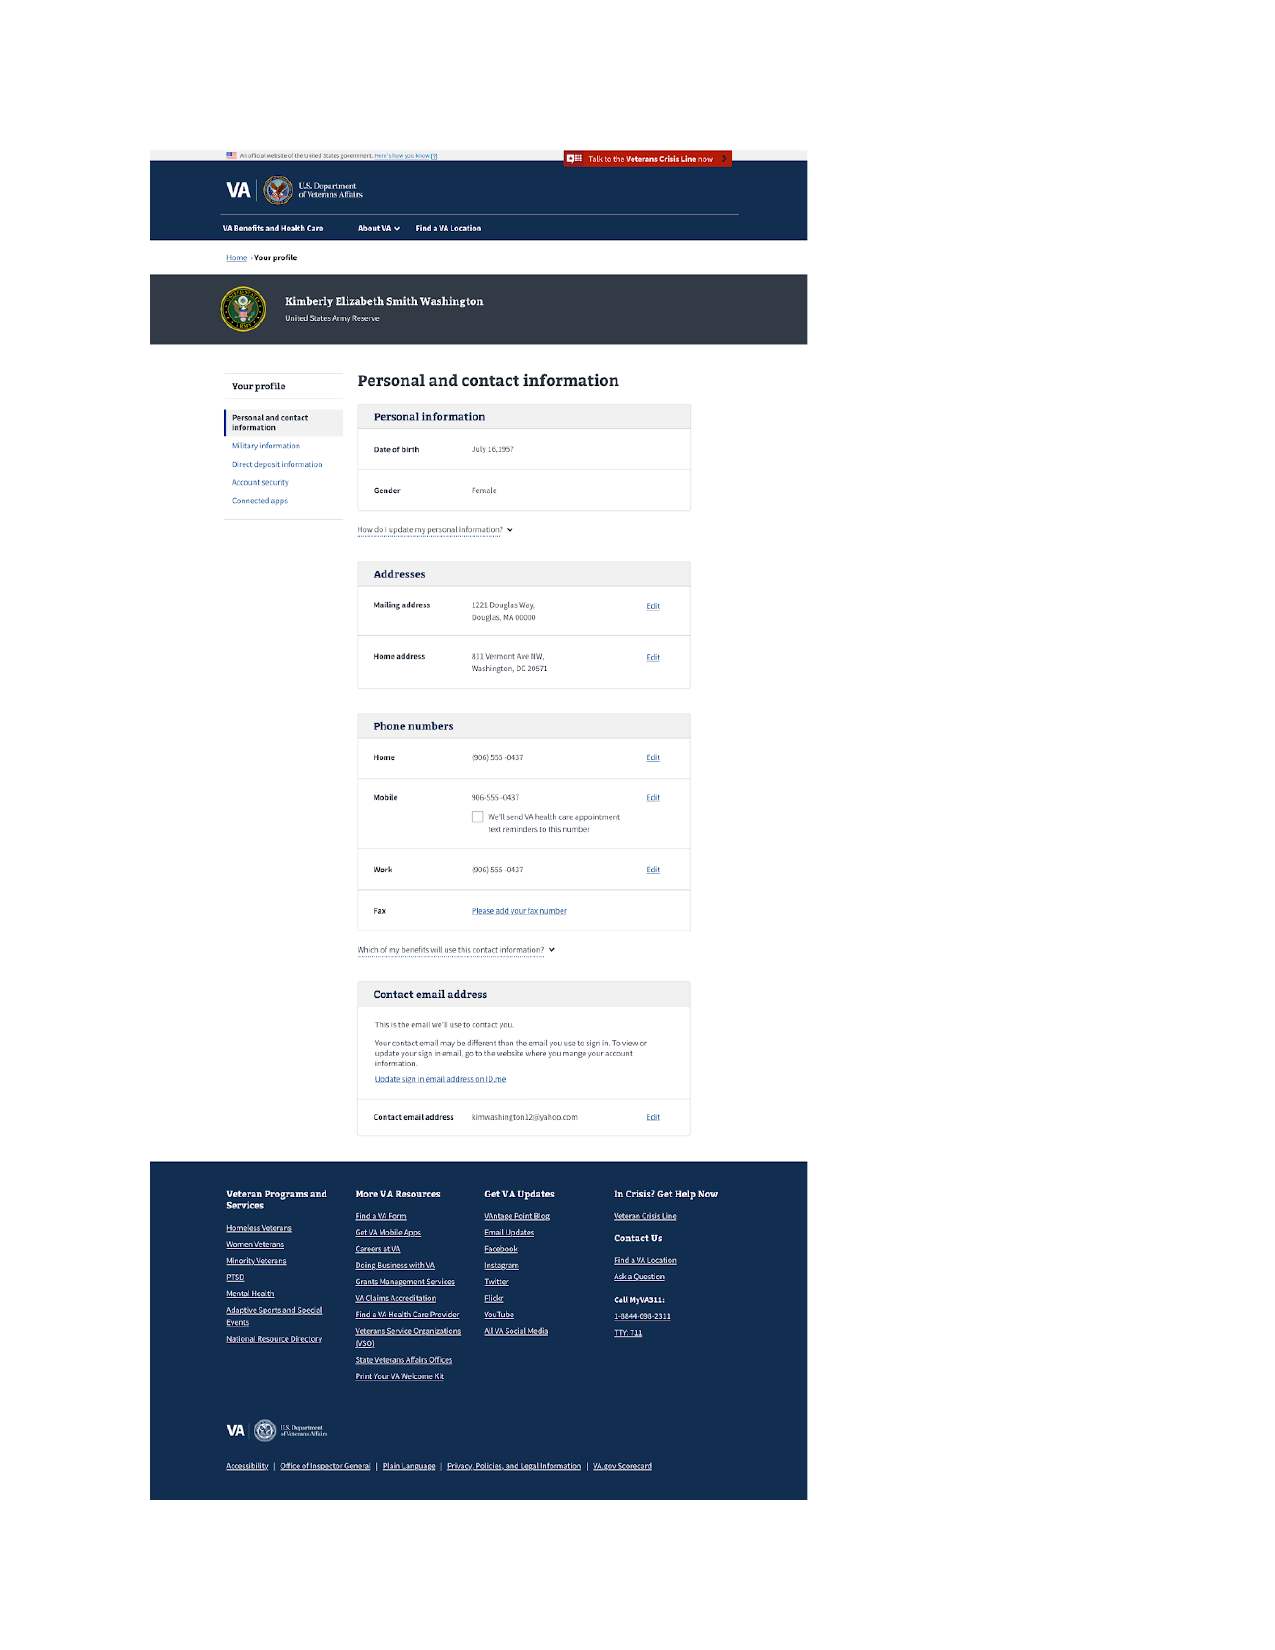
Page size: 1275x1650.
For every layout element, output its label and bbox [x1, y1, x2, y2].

picture [150, 150, 808, 1500]
